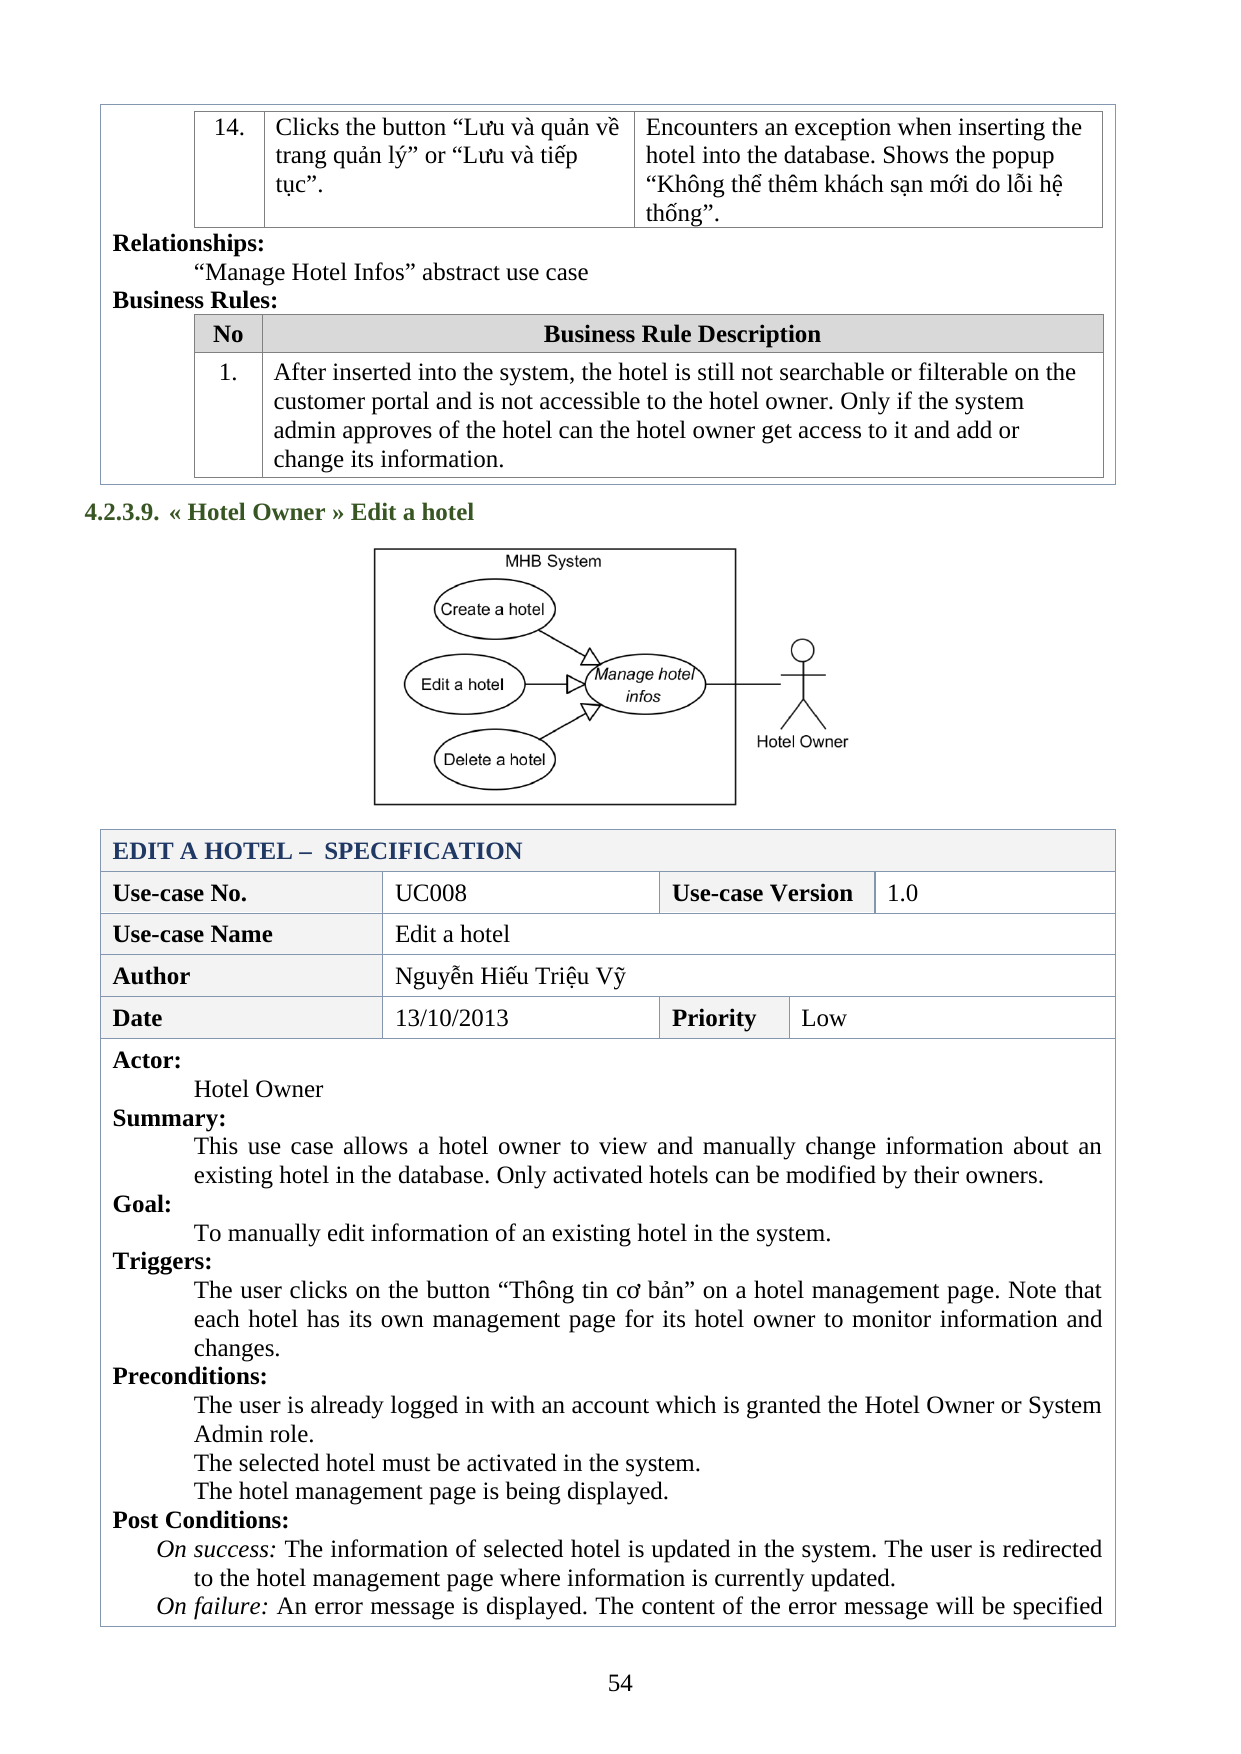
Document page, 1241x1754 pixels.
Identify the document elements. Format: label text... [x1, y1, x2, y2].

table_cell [101, 105, 1115, 484]
table_cell Use-case Name [101, 914, 382, 954]
table_header EDIT A HOTEL – SPECIFICATION [101, 830, 1115, 871]
table_cell UC008 [383, 872, 659, 912]
picture [371, 541, 869, 810]
table_cell Edit a hotel [383, 914, 1115, 954]
table_cell Author [101, 955, 382, 996]
table_cell Use-case Version [660, 872, 874, 912]
table_cell 13/10/2013 [383, 997, 659, 1038]
table_cell Priority [660, 997, 789, 1038]
table_cell Date [101, 997, 382, 1038]
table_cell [101, 1039, 1115, 1626]
table_cell Nguyễn Hiếu Triệu Vỹ [383, 955, 1115, 996]
table_cell Low [790, 997, 1115, 1038]
table_cell 1.0 [876, 872, 1115, 912]
subtitle « Hotel Owner » Edit a hotel [159, 497, 1128, 526]
table_cell Use-case No. [101, 872, 382, 912]
